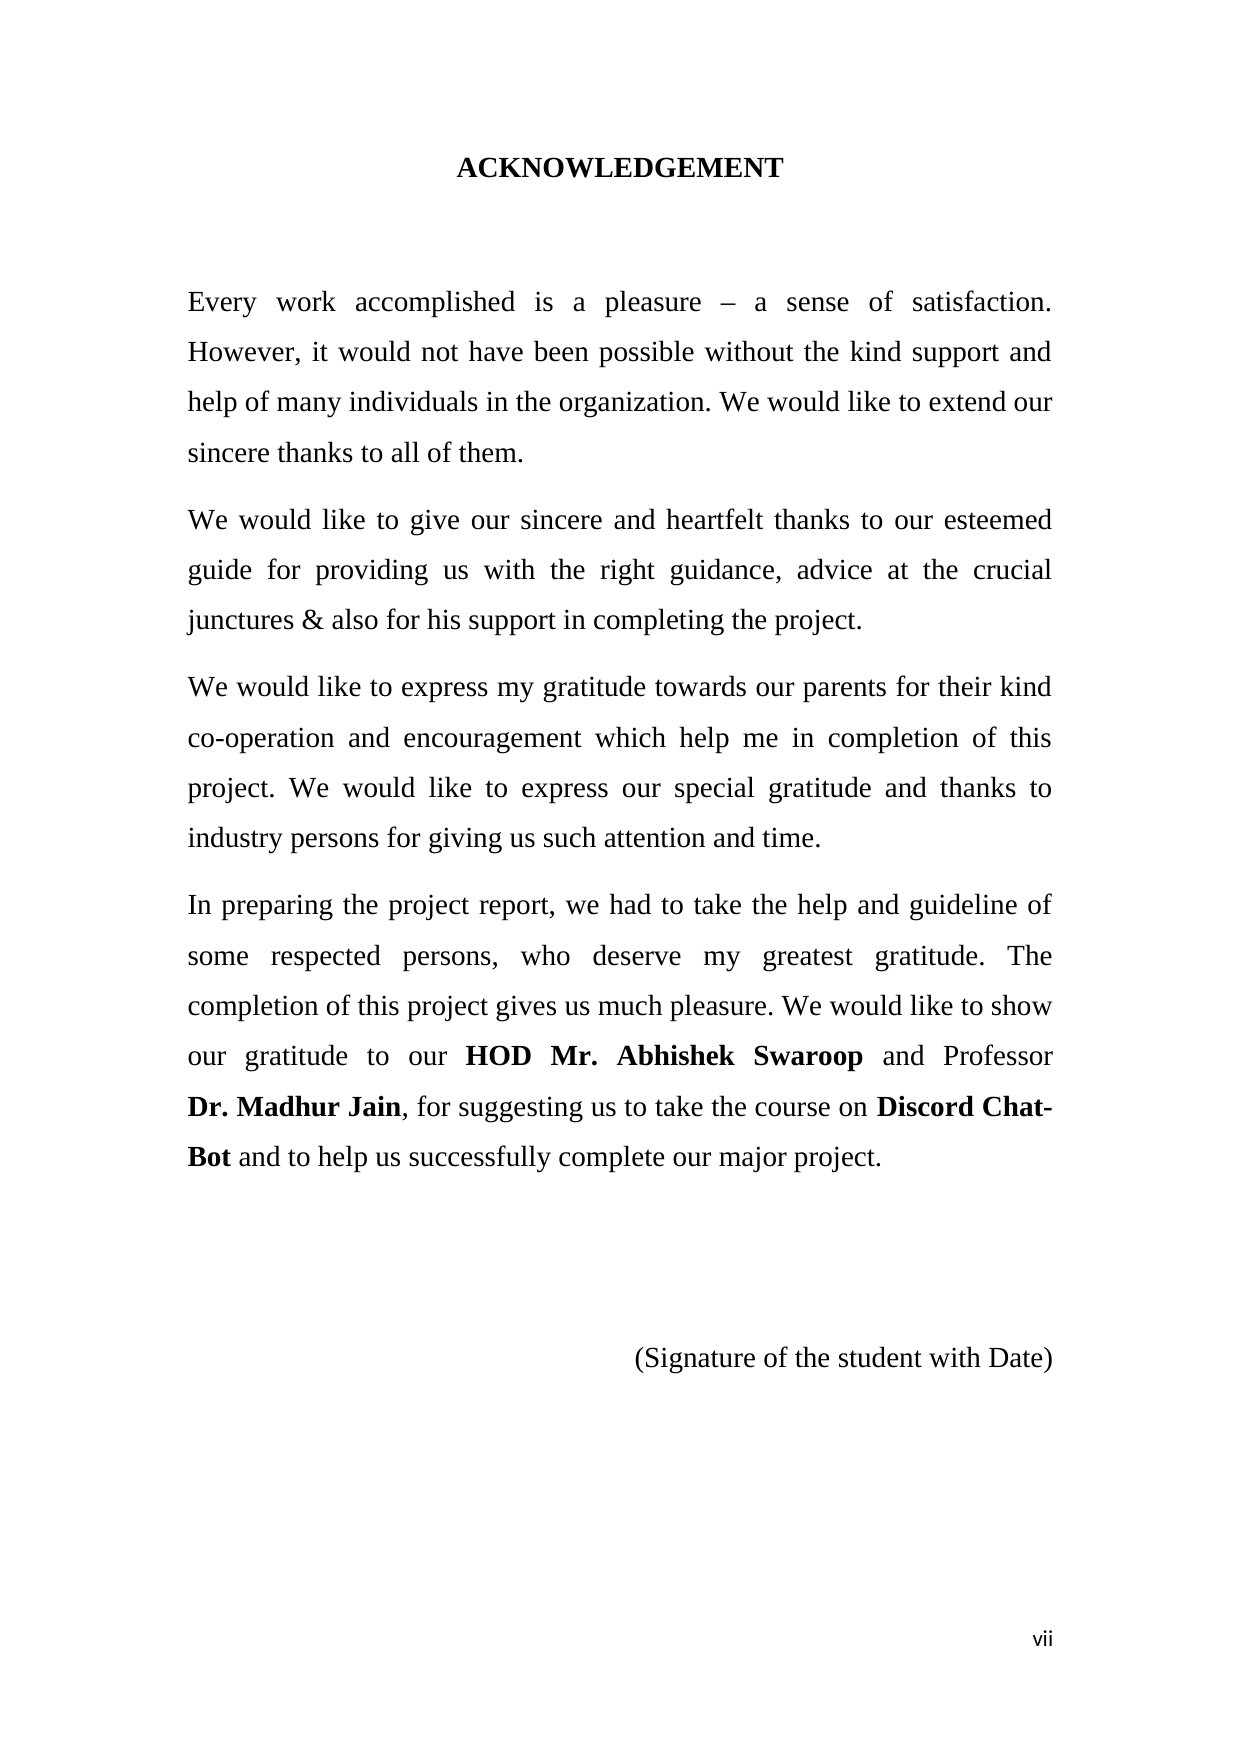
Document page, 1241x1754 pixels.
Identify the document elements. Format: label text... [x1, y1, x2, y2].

text We would like to express my gratitude towards our parents for their kind co-operation and encouragement which help me in completion of this project. We would like to express our special gratitude and thanks to industry persons for giving us such attention and time. [187, 669, 1053, 854]
text In preparing the project report, we had to take the help and guideline of some respected persons, who deserve my greatest gratitude. The completion of this project gives us much pleasure. We would like to show our gratitude to our HOD Mr. Abhishek Swaroop and Professor Dr. Madhur Jain, for suggesting us to take the course on Discord Chat-Bot and to help us successfully complete our major project. [187, 887, 1053, 1172]
text ACKNOWLEDGEMENT [187, 150, 1053, 183]
text We would like to give our sincere and heartfelt thanks to our esteemed guide for providing us with the right guidance, advice at the crucial junctures & also for his support in completing the project. [187, 502, 1053, 636]
text Every work accomplished is a pleasure – a sense of satisfaction. However, it would not have been possible without the kind support and help of many individuals in the organization. We would like to extend our sincere thanks to all of them. [187, 284, 1053, 468]
text (Signature of the student with Date) [187, 1340, 1053, 1373]
